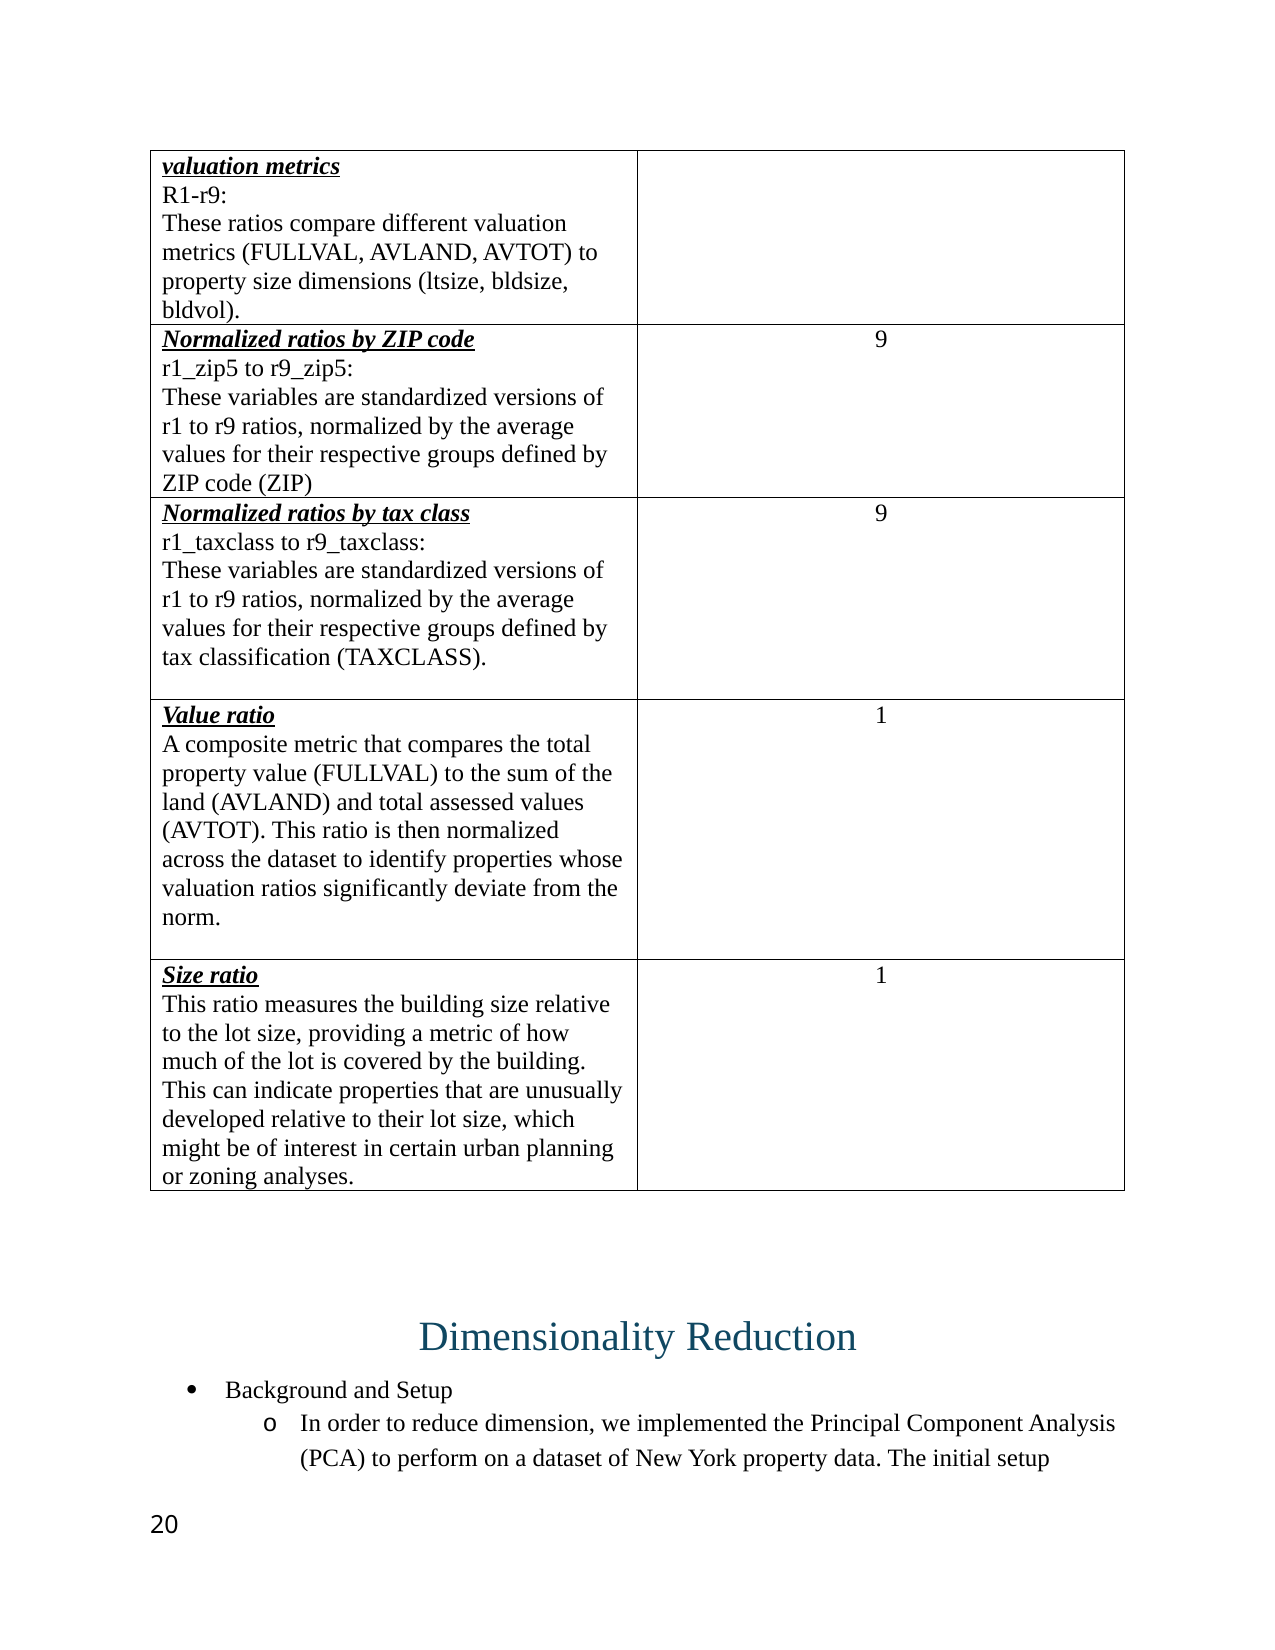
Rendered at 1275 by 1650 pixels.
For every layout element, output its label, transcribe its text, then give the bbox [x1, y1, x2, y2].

table_cell 9 [638, 498, 1124, 699]
table_cell 1 [638, 700, 1124, 959]
subtitle Dimensionality Reduction [150, 1311, 1125, 1359]
table_cell Value ratio A composite metric that compares the total property value (FULLVAL) to the sum of the land (AVLAND) and total assessed values (AVTOT). This ratio is then normalized across the dataset to identify properties whose valuation ratios significantly deviate from the norm. [151, 700, 637, 959]
table_cell 9 [638, 151, 1124, 323]
table_cell 1 [638, 960, 1124, 1190]
table_cell Normalized ratios by tax class r1_taxclass to r9_taxclass: These variables are standardized versions of r1 to r9 ratios, normalized by the average values for their respective groups defined by tax classification (TAXCLASS). [151, 498, 637, 699]
table_cell Size ratio This ratio measures the building size relative to the lot size, providing a metric of how much of the lot is covered by the building. This can indicate properties that are unusually developed relative to their lot size, which might be of interest in certain urban planning or zoning analyses. [151, 960, 637, 1190]
table_cell 9 [638, 325, 1124, 497]
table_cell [151, 151, 637, 323]
table_cell Normalized ratios by ZIP code r1_zip5 to r9_zip5: These variables are standardized versions of r1 to r9 ratios, normalized by the average values for their respective groups defined by ZIP code (ZIP) [151, 325, 637, 497]
list Background and Setup [187, 1375, 1125, 1404]
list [262, 1408, 1125, 1472]
